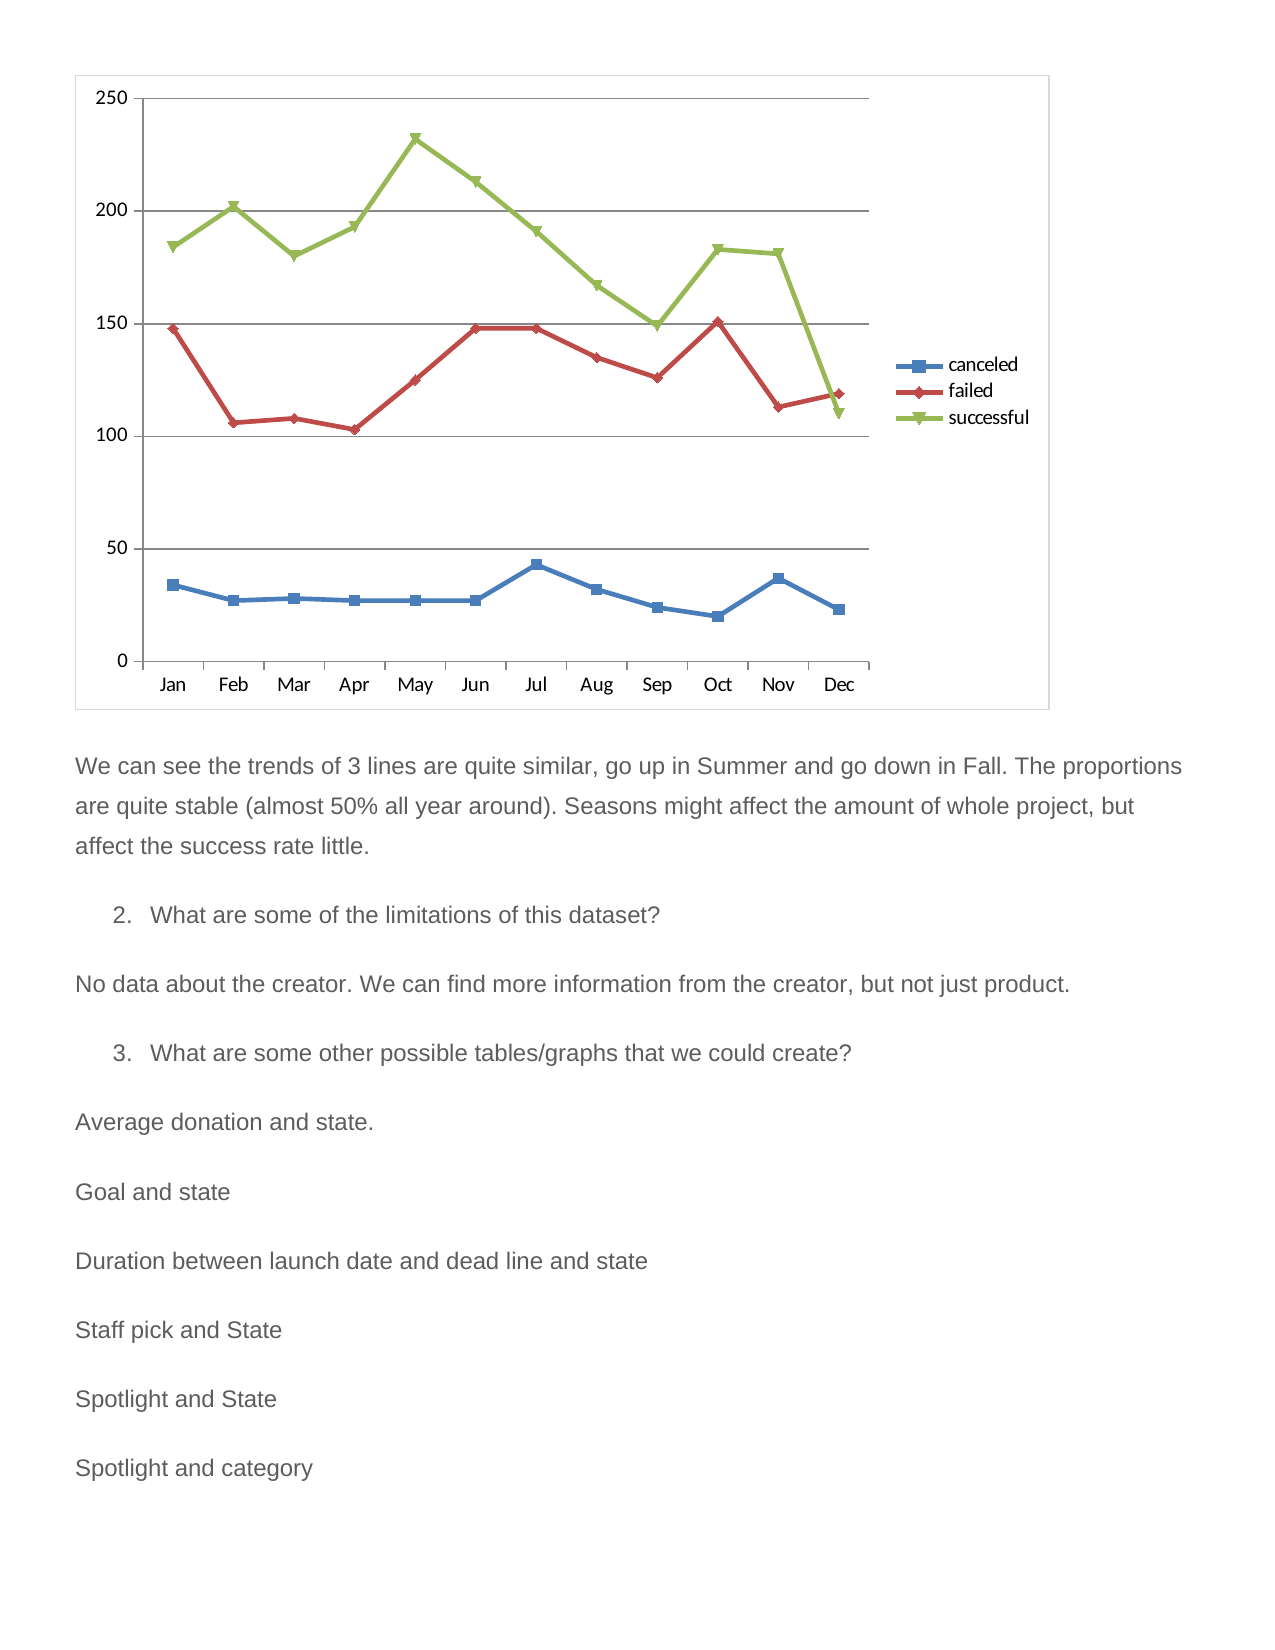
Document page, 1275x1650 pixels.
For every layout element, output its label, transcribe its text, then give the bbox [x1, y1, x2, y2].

text Duration between launch date and dead line and state [75, 1234, 1200, 1274]
text Average donation and state. [75, 1096, 1200, 1136]
text We can see the trends of 3 lines are quite similar, go up in Summer and go down in Fall. The proportions are quite stable (almost 50% all year around). Seasons might affect the amount of whole project, but affect the success rate little. [75, 739, 1200, 859]
text No data about the creator. We can find more information from the creator, but not just product. [75, 958, 1200, 998]
text Goal and state [75, 1165, 1200, 1205]
list What are some other possible tables/graphs that we could create? [112, 1027, 1200, 1067]
list What are some of the limitations of this dataset? [112, 888, 1200, 928]
text Staff pick and State [75, 1303, 1200, 1343]
text Spotlight and State [75, 1373, 1200, 1413]
text Spotlight and category [75, 1442, 1200, 1482]
